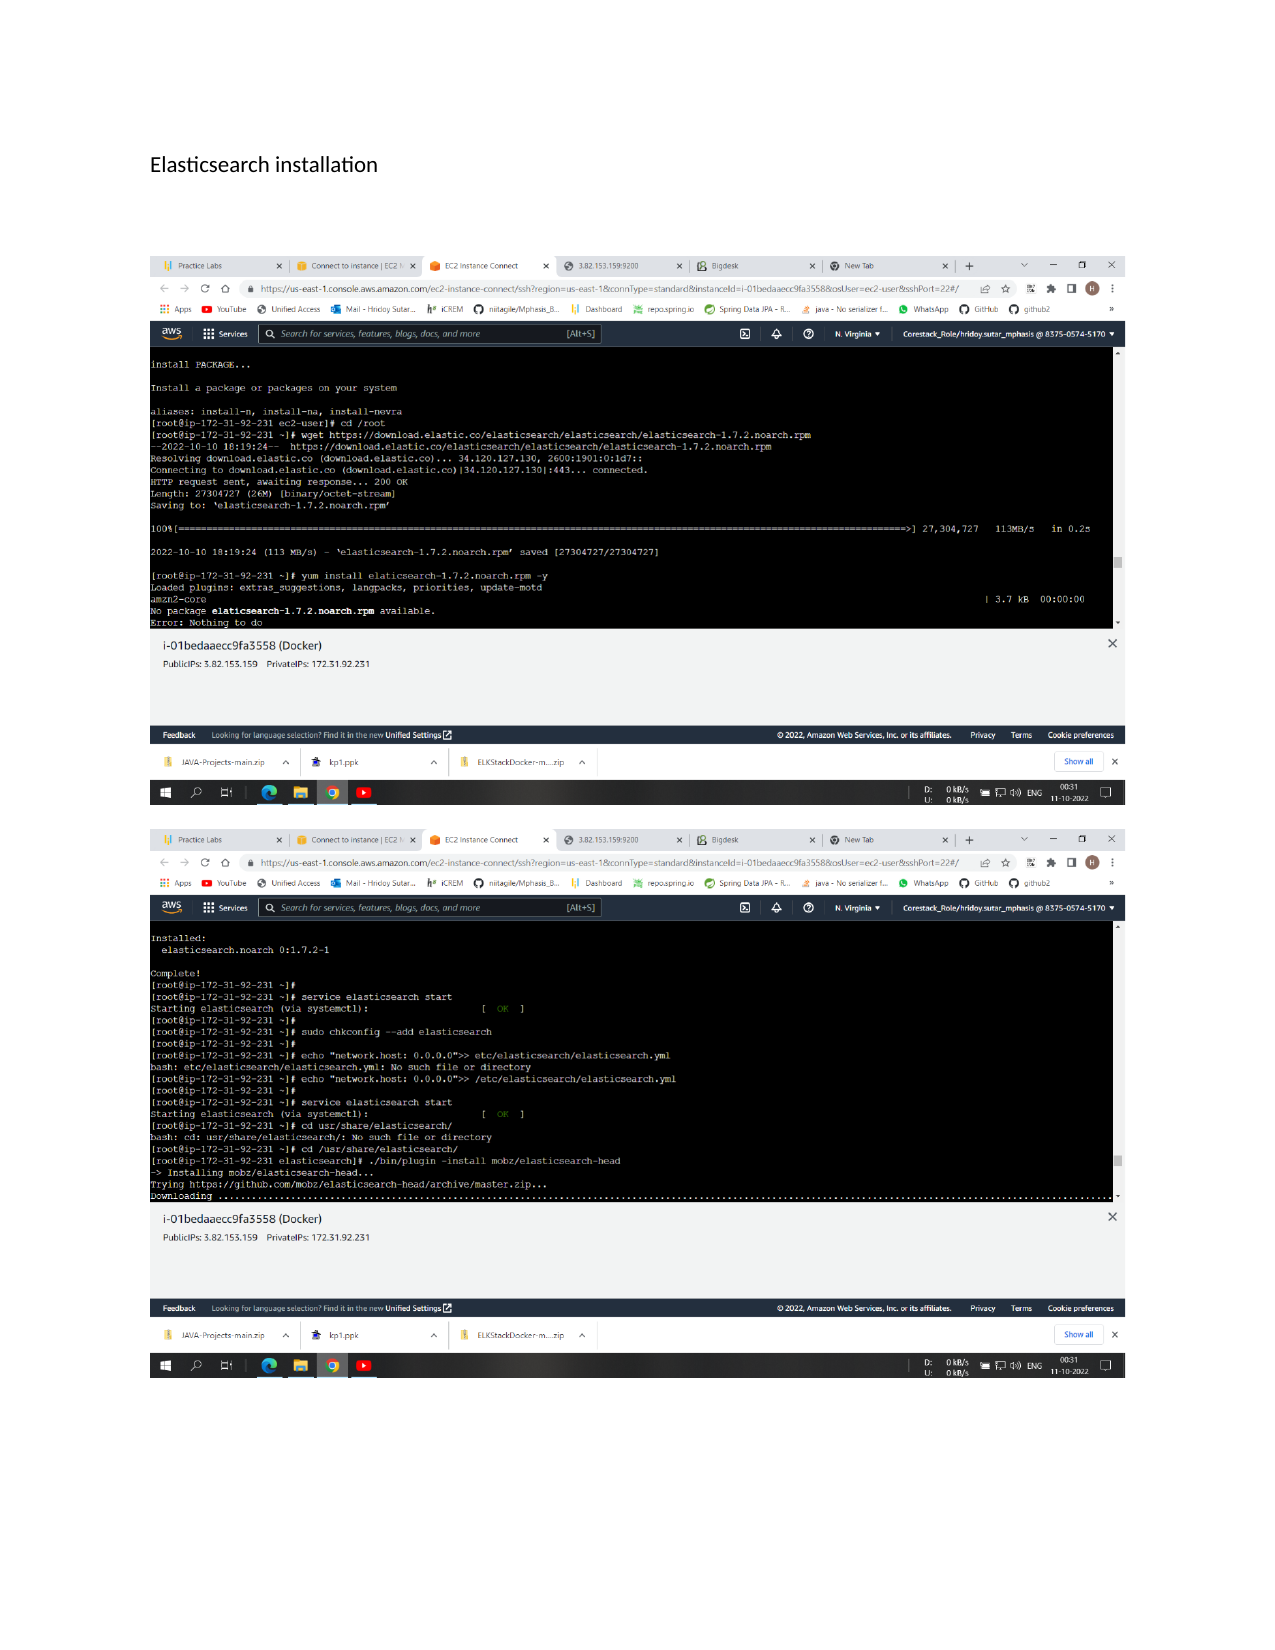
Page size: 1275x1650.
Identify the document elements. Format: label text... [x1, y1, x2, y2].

picture [150, 829, 1125, 1378]
picture [150, 256, 1125, 805]
text Elasticsearch installation [150, 150, 1125, 178]
